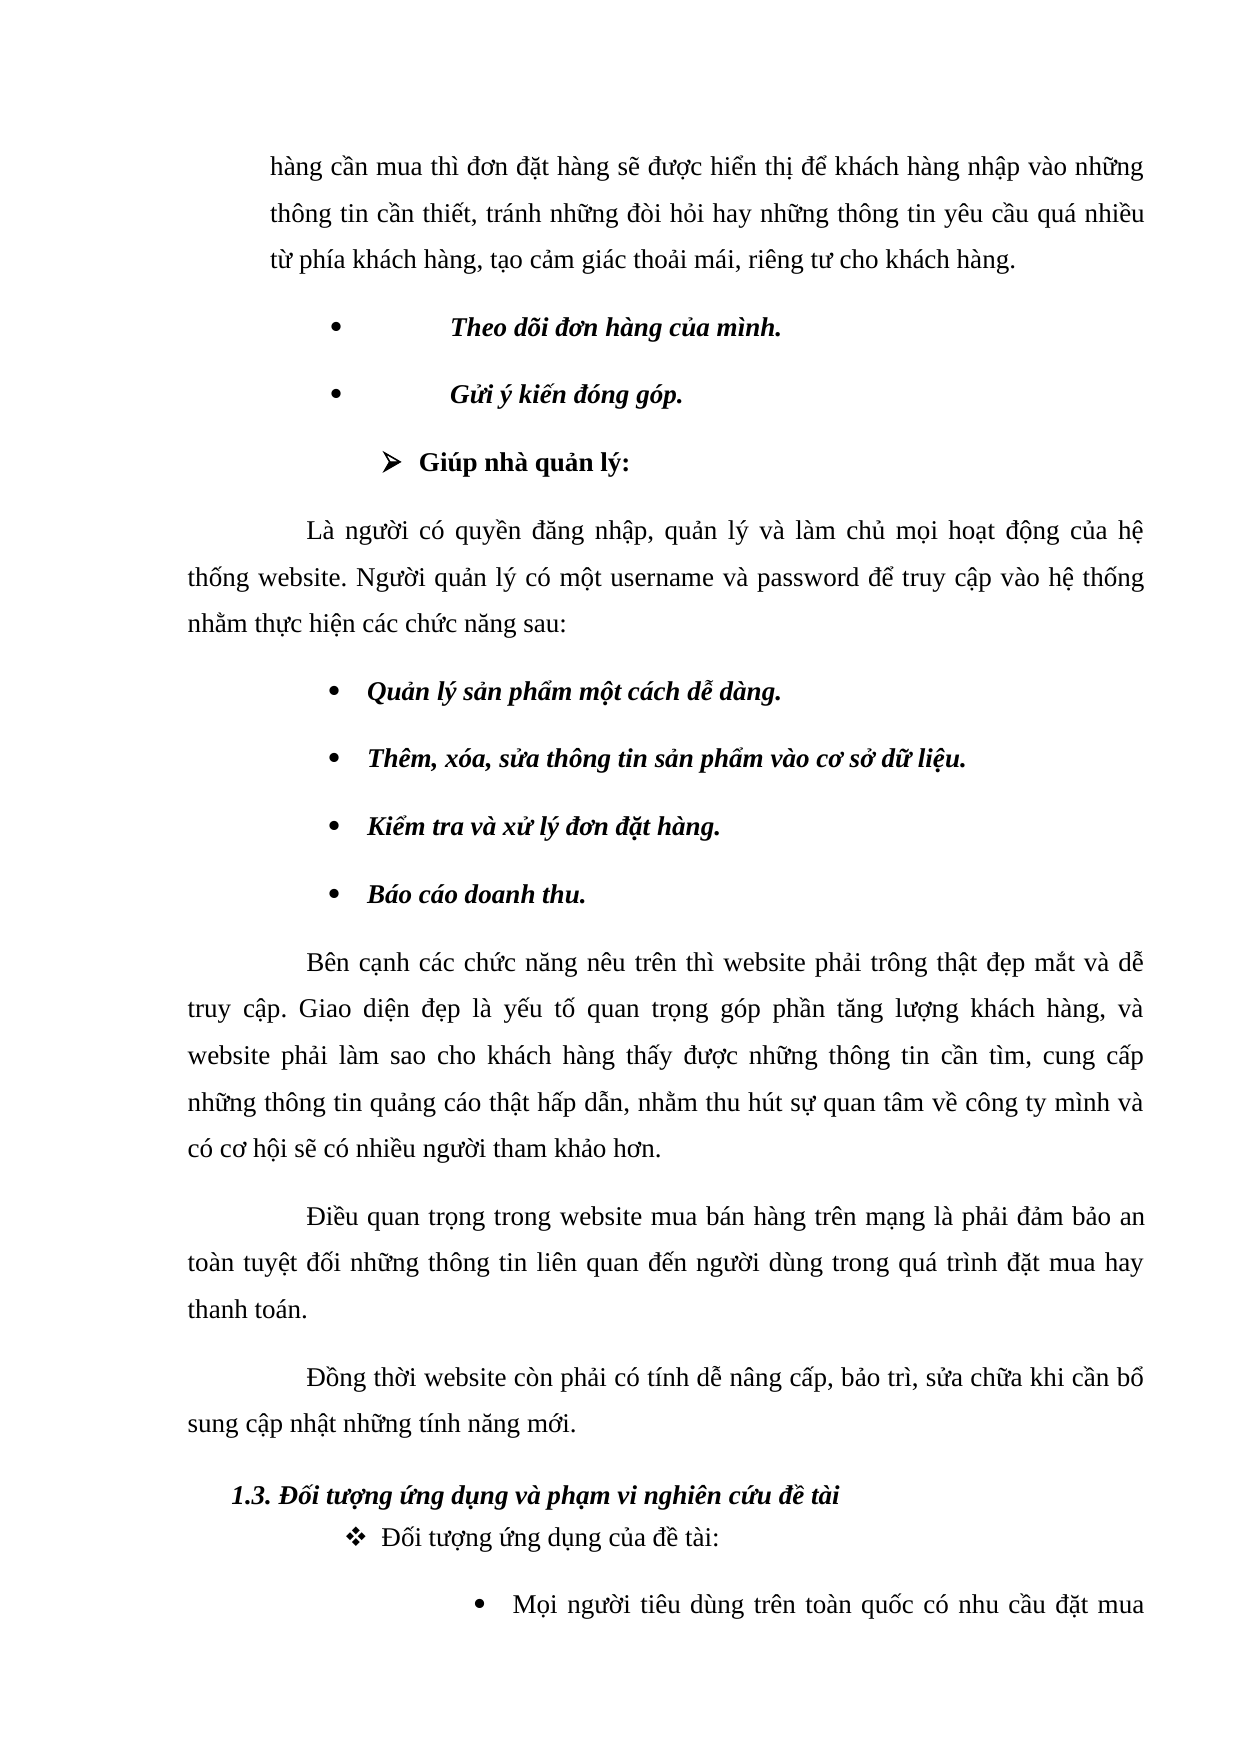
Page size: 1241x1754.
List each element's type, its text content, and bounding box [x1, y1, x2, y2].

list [475, 1589, 1146, 1620]
subtitle 1.3. Đối tượng ứng dụng và phạm vi nghiên cứu đề tài [187, 1479, 1146, 1510]
text Đồng thời website còn phải có tính dễ nâng cấp, bảo trì, sửa chữa khi cần bổ sung cập nhật những tính năng mới. [187, 1361, 1146, 1438]
text Là người có quyền đăng nhập, quản lý và làm chủ mọi hoạt động của hệ thống website. Người quản lý có một username và password để truy cập vào hệ thống nhằm thực hiện các chức năng sau: [187, 514, 1146, 638]
text Bên cạnh các chức năng nêu trên thì website phải trông thật đẹp mắt và dễ truy cập. Giao diện đẹp là yếu tố quan trọng góp phần tăng lượng khách hàng, và website phải làm sao cho khách hàng thấy được những thông tin cần tìm, cung cấp những thông tin quảng cáo thật hấp dẫn, nhằm thu hút sự quan tâm về công ty mình và có cơ hội sẽ có nhiều người tham khảo hơn. [187, 946, 1146, 1163]
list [270, 150, 1146, 274]
list Theo dõi đơn hàng của mình. [331, 311, 1146, 342]
list Gửi ý kiến đóng góp. [325, 378, 1146, 410]
list Giúp nhà quản lý: [381, 446, 1146, 477]
text Điều quan trọng trong website mua bán hàng trên mạng là phải đảm bảo an toàn tuyệt đối những thông tin liên quan đến người dùng trong quá trình đặt mua hay thanh toán. [187, 1200, 1146, 1324]
list Quản lý sản phẩm một cách dễ dàng. [329, 675, 1146, 706]
list Thêm, xóa, sửa thông tin sản phẩm vào cơ sở dữ liệu. [329, 742, 1146, 774]
list Đối tượng ứng dụng của đề tài: [344, 1521, 1146, 1552]
list Kiểm tra và xử lý đơn đặt hàng. [329, 810, 1146, 841]
list Báo cáo doanh thu. [329, 878, 1146, 909]
